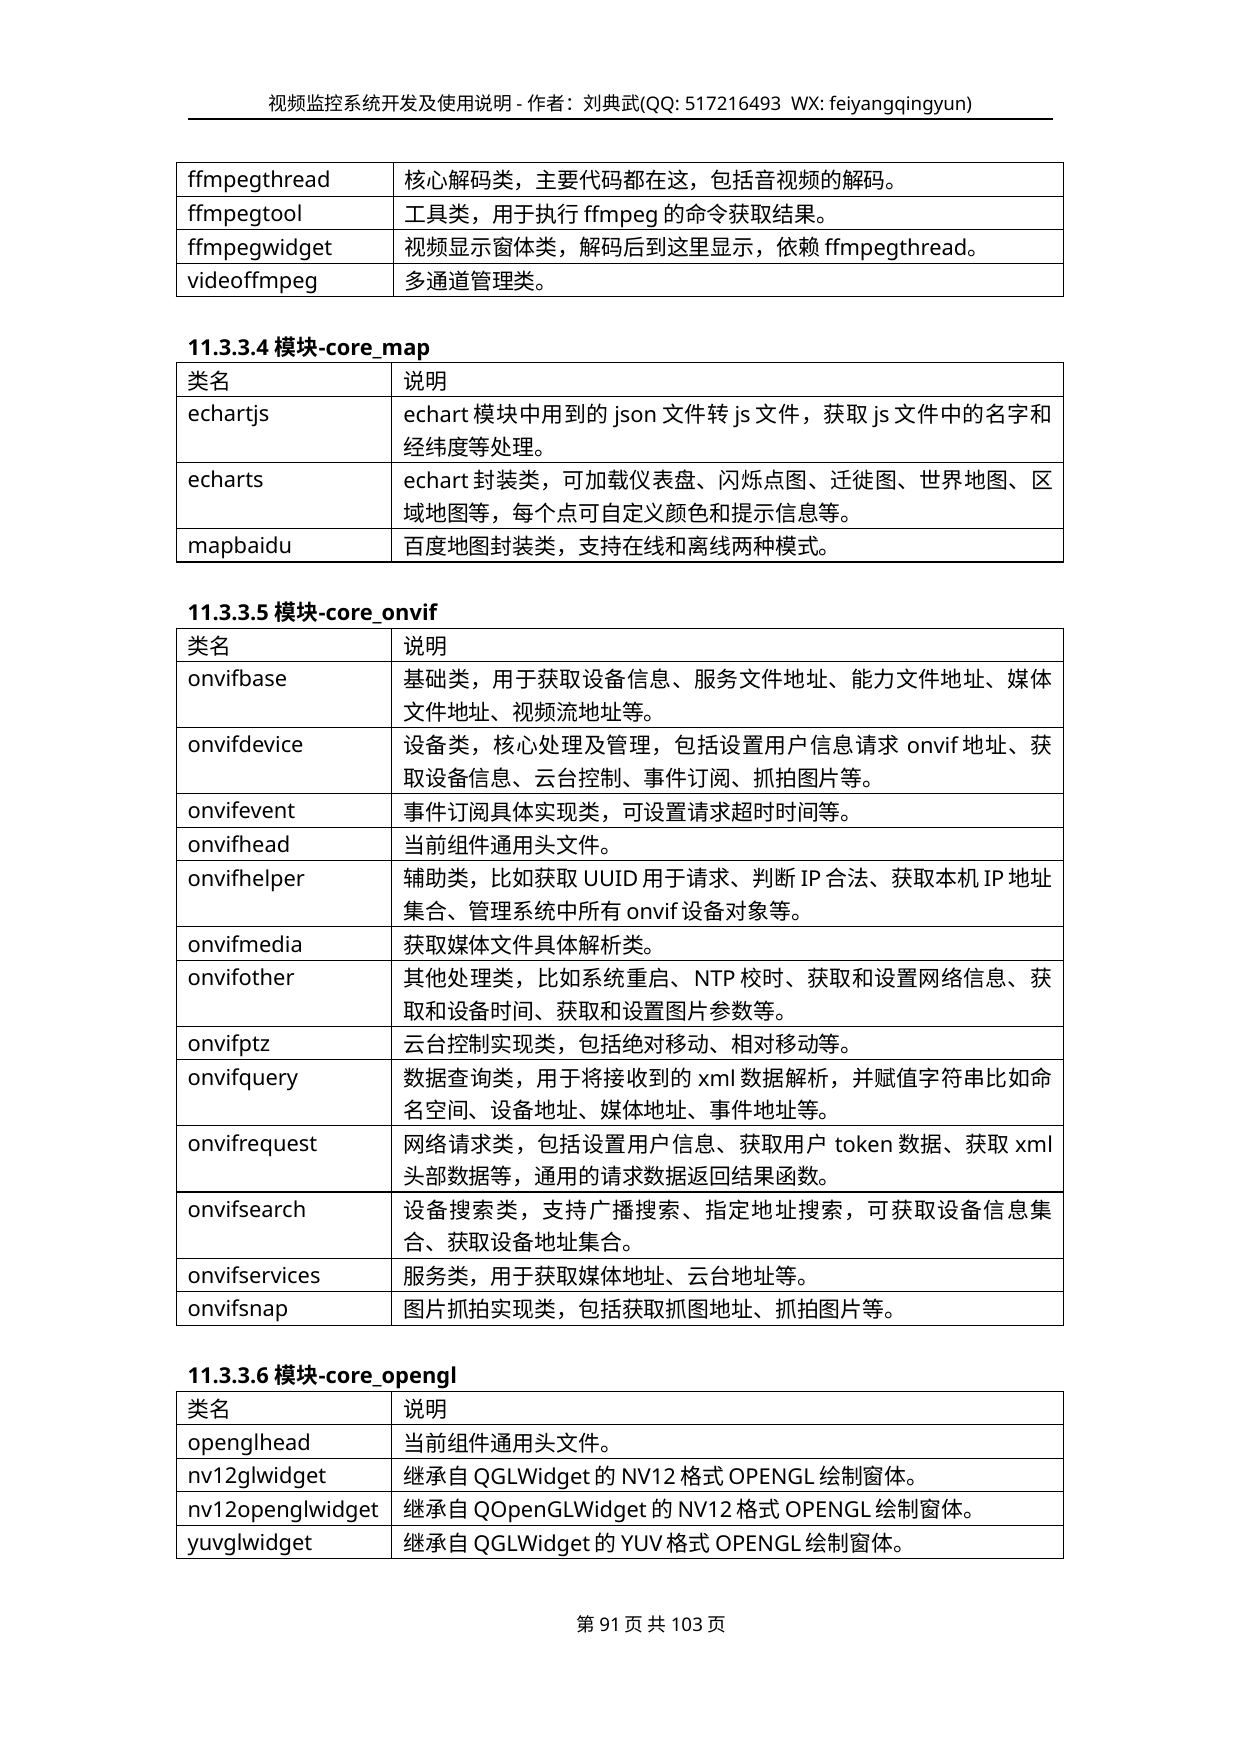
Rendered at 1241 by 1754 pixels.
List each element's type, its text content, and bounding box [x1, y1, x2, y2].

table_cell 获取媒体文件具体解析类。 [392, 927, 1063, 960]
table_cell ffmpegthread [177, 163, 393, 196]
table_cell onvifdevice [177, 728, 391, 793]
table_cell echarts [177, 463, 391, 528]
table_cell 网络请求类，包括设置用户信息、获取用户token数据、获取xml头部数据等，通用的请求数据返回结果函数。 [392, 1126, 1063, 1191]
table_cell onvifmedia [177, 927, 391, 960]
table_cell onvifsnap [177, 1292, 391, 1324]
table_cell 视频显示窗体类，解码后到这里显示，依赖ffmpegthread。 [394, 230, 1063, 263]
table_header 类名 [177, 629, 391, 661]
table_cell onvifother [177, 961, 391, 1026]
table_cell nv12openglwidget [177, 1492, 391, 1525]
table_cell nv12glwidget [177, 1459, 391, 1491]
table_cell 设备类，核心处理及管理，包括设置用户信息请求onvif地址、获取设备信息、云台控制、事件订阅、抓拍图片等。 [392, 728, 1063, 793]
table_cell onvifhead [177, 828, 391, 860]
table_header 类名 [177, 363, 391, 396]
table_cell 设备搜索类，支持广播搜索、指定地址搜索，可获取设备信息集合、获取设备地址集合。 [392, 1193, 1063, 1257]
table_cell 服务类，用于获取媒体地址、云台地址等。 [392, 1259, 1063, 1291]
table_cell yuvglwidget [177, 1526, 391, 1558]
table_cell 百度地图封装类，支持在线和离线两种模式。 [392, 529, 1063, 561]
table_cell 多通道管理类。 [394, 264, 1063, 296]
text 11.3.3.5 模块-core_onvif [187, 595, 1053, 627]
table_cell 图片抓拍实现类，包括获取抓图地址、抓拍图片等。 [392, 1292, 1063, 1324]
table_cell 事件订阅具体实现类，可设置请求超时时间等。 [392, 794, 1063, 827]
table_cell onvifevent [177, 794, 391, 827]
table_cell 辅助类，比如获取UUID用于请求、判断IP合法、获取本机IP地址集合、管理系统中所有onvif设备对象等。 [392, 861, 1063, 926]
text 11.3.3.4 模块-core_map [187, 330, 1053, 362]
table_cell onvifservices [177, 1259, 391, 1291]
table_header 说明 [392, 629, 1063, 661]
table_cell 继承自QOpenGLWidget的NV12格式OPENGL绘制窗体。 [392, 1492, 1063, 1525]
table_cell onvifptz [177, 1027, 391, 1059]
table_cell 工具类，用于执行ffmpeg的命令获取结果。 [394, 197, 1063, 229]
table_cell openglhead [177, 1425, 391, 1458]
text 11.3.3.6 模块-core_opengl [187, 1358, 1053, 1391]
table_header 说明 [392, 363, 1063, 396]
table_header 类名 [177, 1392, 391, 1424]
table_cell ffmpegwidget [177, 230, 393, 263]
table_cell onvifsearch [177, 1193, 391, 1257]
table_cell 云台控制实现类，包括绝对移动、相对移动等。 [392, 1027, 1063, 1059]
table_cell 当前组件通用头文件。 [392, 828, 1063, 860]
table_cell 基础类，用于获取设备信息、服务文件地址、能力文件地址、媒体文件地址、视频流地址等。 [392, 662, 1063, 727]
table_cell onvifbase [177, 662, 391, 727]
table_cell onvifhelper [177, 861, 391, 926]
table_cell 当前组件通用头文件。 [392, 1425, 1063, 1458]
table_cell 其他处理类，比如系统重启、NTP校时、获取和设置网络信息、获取和设备时间、获取和设置图片参数等。 [392, 961, 1063, 1026]
table_cell 继承自QGLWidget的NV12格式OPENGL绘制窗体。 [392, 1459, 1063, 1491]
table_cell echart模块中用到的json文件转js文件，获取js文件中的名字和经纬度等处理。 [392, 397, 1063, 462]
table_cell 数据查询类，用于将接收到的xml数据解析，并赋值字符串比如命名空间、设备地址、媒体地址、事件地址等。 [392, 1060, 1063, 1125]
table_cell onvifquery [177, 1060, 391, 1125]
table_cell 继承自QGLWidget的YUV格式OPENGL绘制窗体。 [392, 1526, 1063, 1558]
table_cell echart封装类，可加载仪表盘、闪烁点图、迁徙图、世界地图、区域地图等，每个点可自定义颜色和提示信息等。 [392, 463, 1063, 528]
table_cell echartjs [177, 397, 391, 462]
table_cell onvifrequest [177, 1126, 391, 1191]
table_cell 核心解码类，主要代码都在这，包括音视频的解码。 [394, 163, 1063, 196]
table_cell mapbaidu [177, 529, 391, 561]
table_cell ffmpegtool [177, 197, 393, 229]
table_cell videoffmpeg [177, 264, 393, 296]
table_header 说明 [392, 1392, 1063, 1424]
